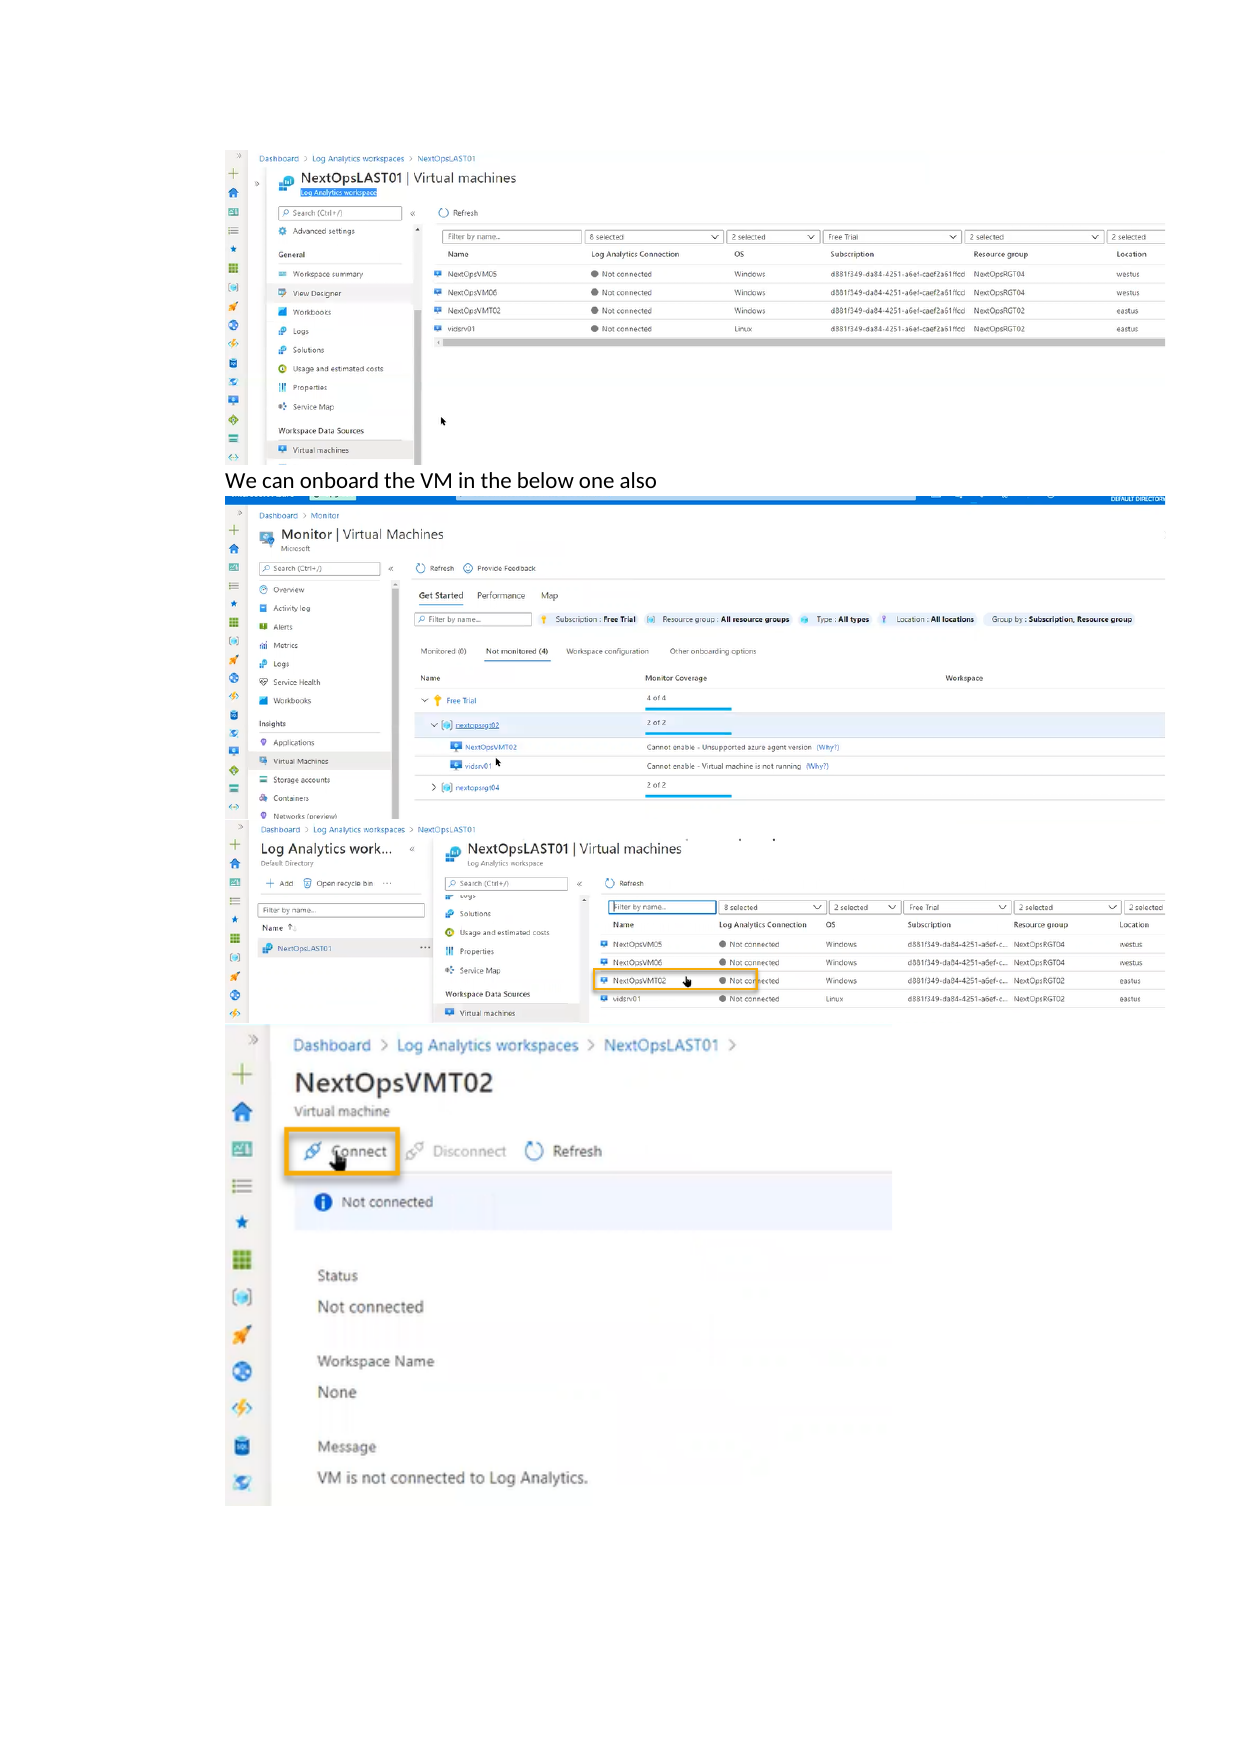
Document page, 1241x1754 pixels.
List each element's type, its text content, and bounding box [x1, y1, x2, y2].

list We can onboard the VM in the below one also [225, 467, 1090, 495]
picture [225, 820, 1166, 1023]
picture [225, 496, 1166, 819]
picture [225, 150, 1166, 465]
picture [225, 1024, 893, 1506]
